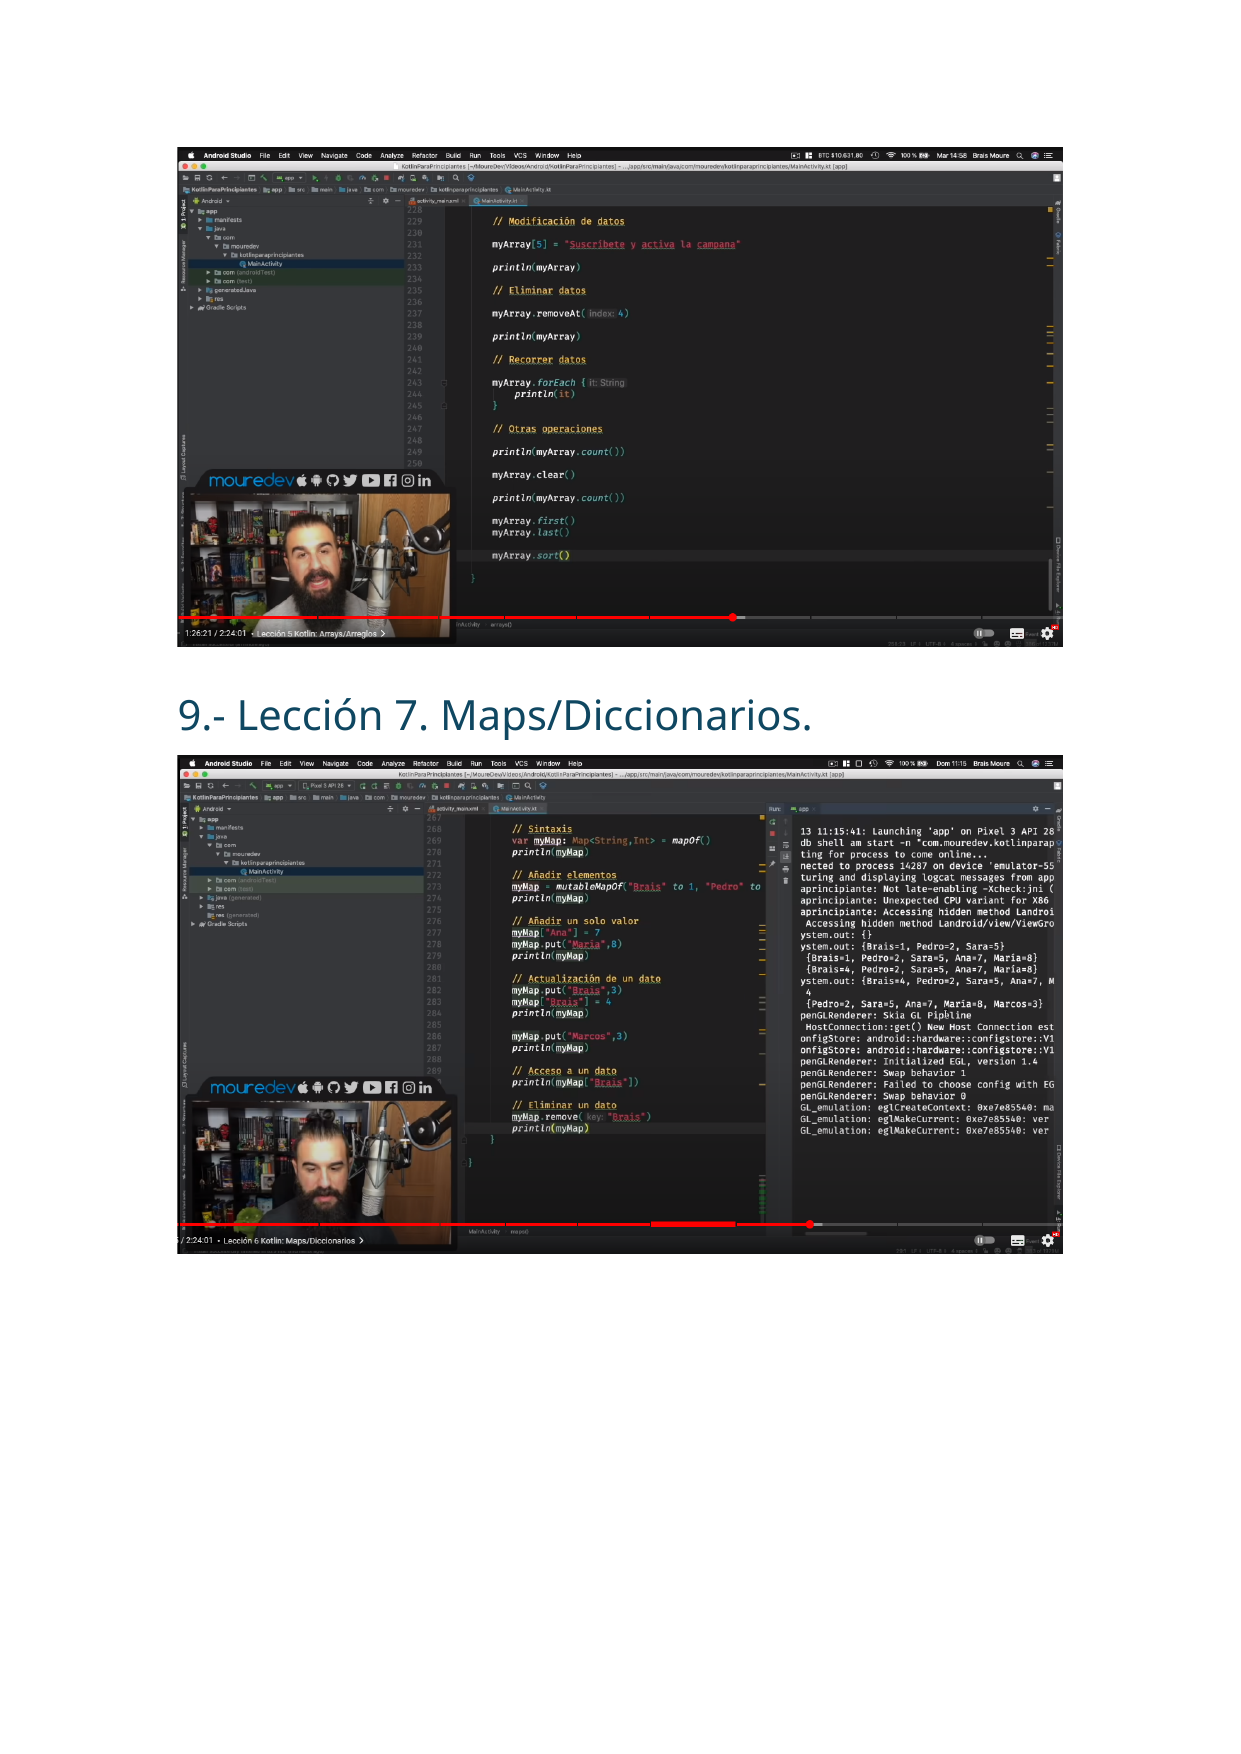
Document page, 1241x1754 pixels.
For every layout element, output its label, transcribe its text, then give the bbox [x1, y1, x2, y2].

picture [177, 147, 1063, 647]
subtitle 9.- Lección 7. Maps/Diccionarios. [177, 686, 1063, 743]
picture [177, 755, 1063, 1254]
